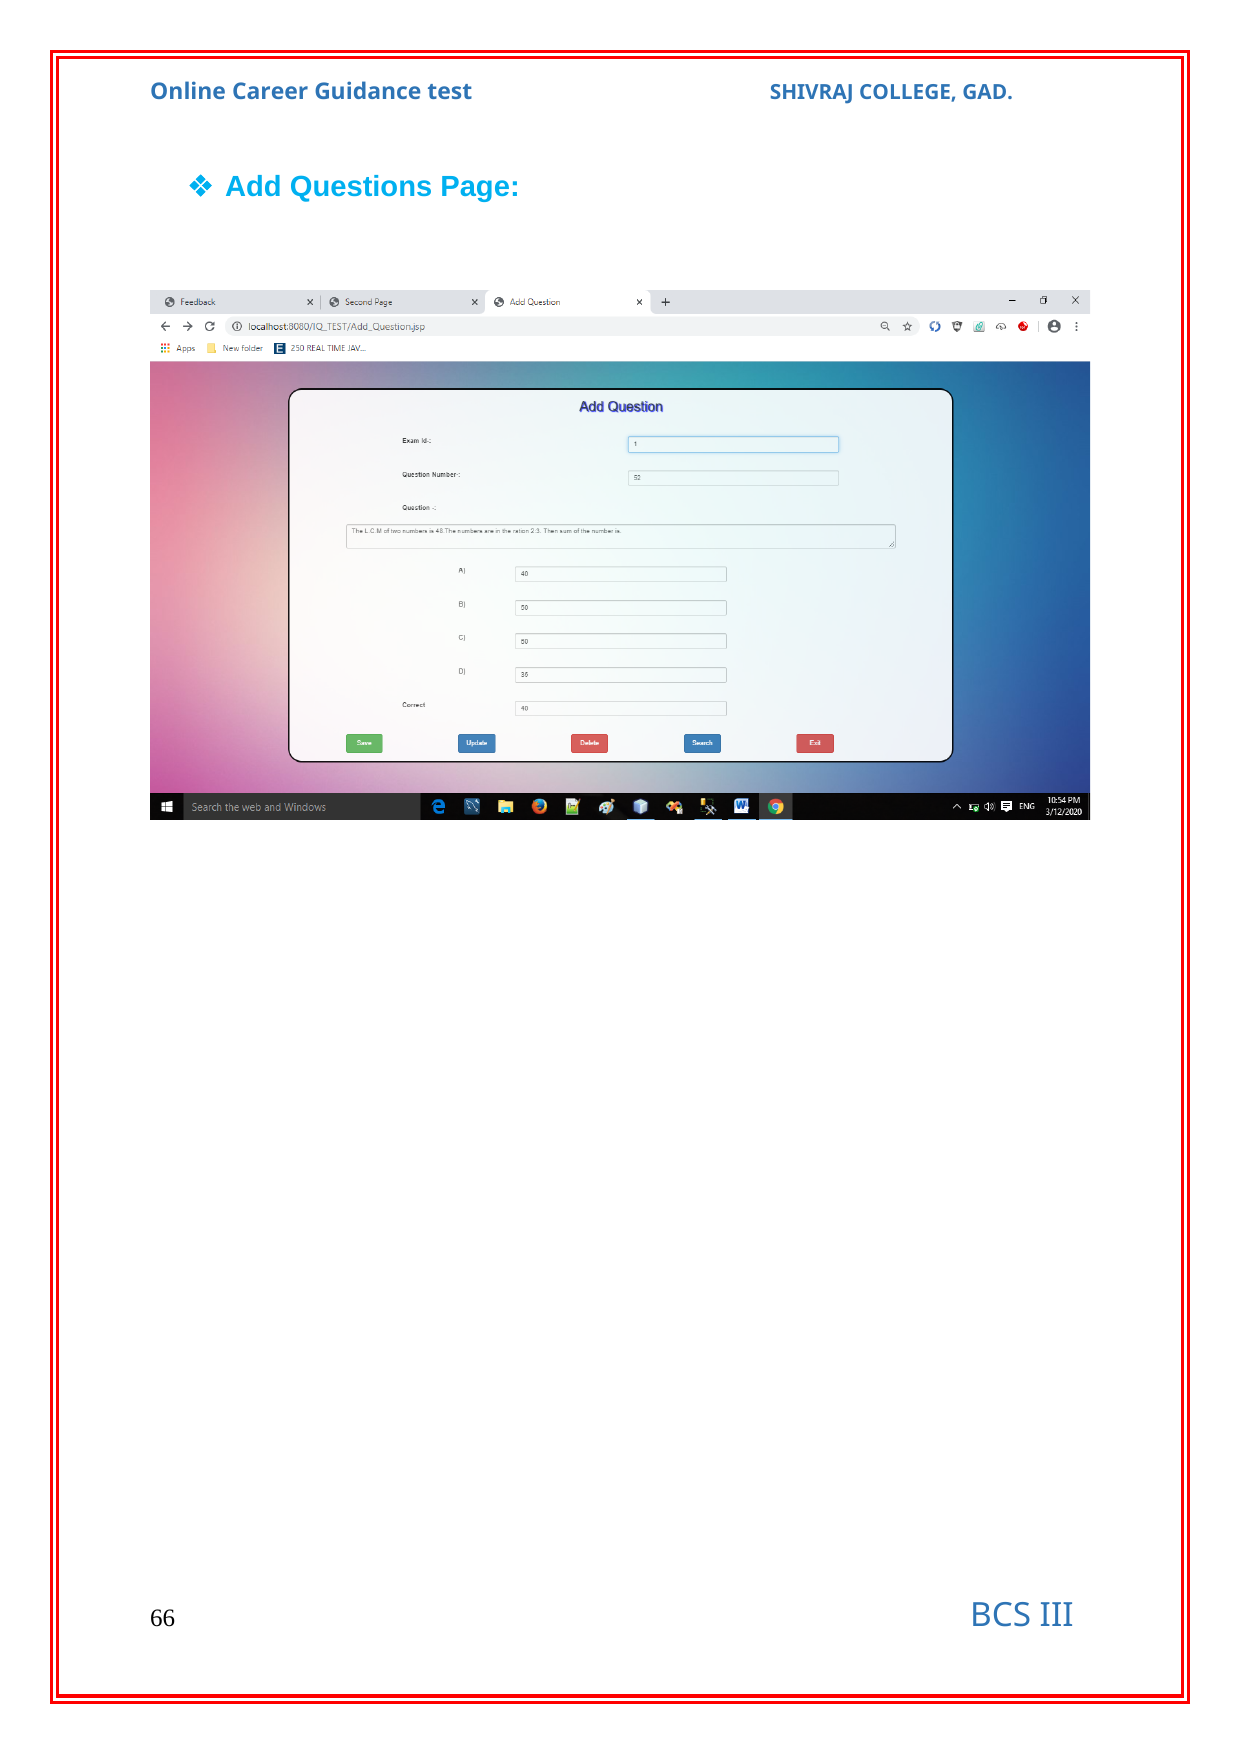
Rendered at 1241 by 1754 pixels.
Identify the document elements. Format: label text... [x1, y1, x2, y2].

list Add Questions Page: [187, 169, 1090, 202]
picture [150, 290, 1091, 820]
